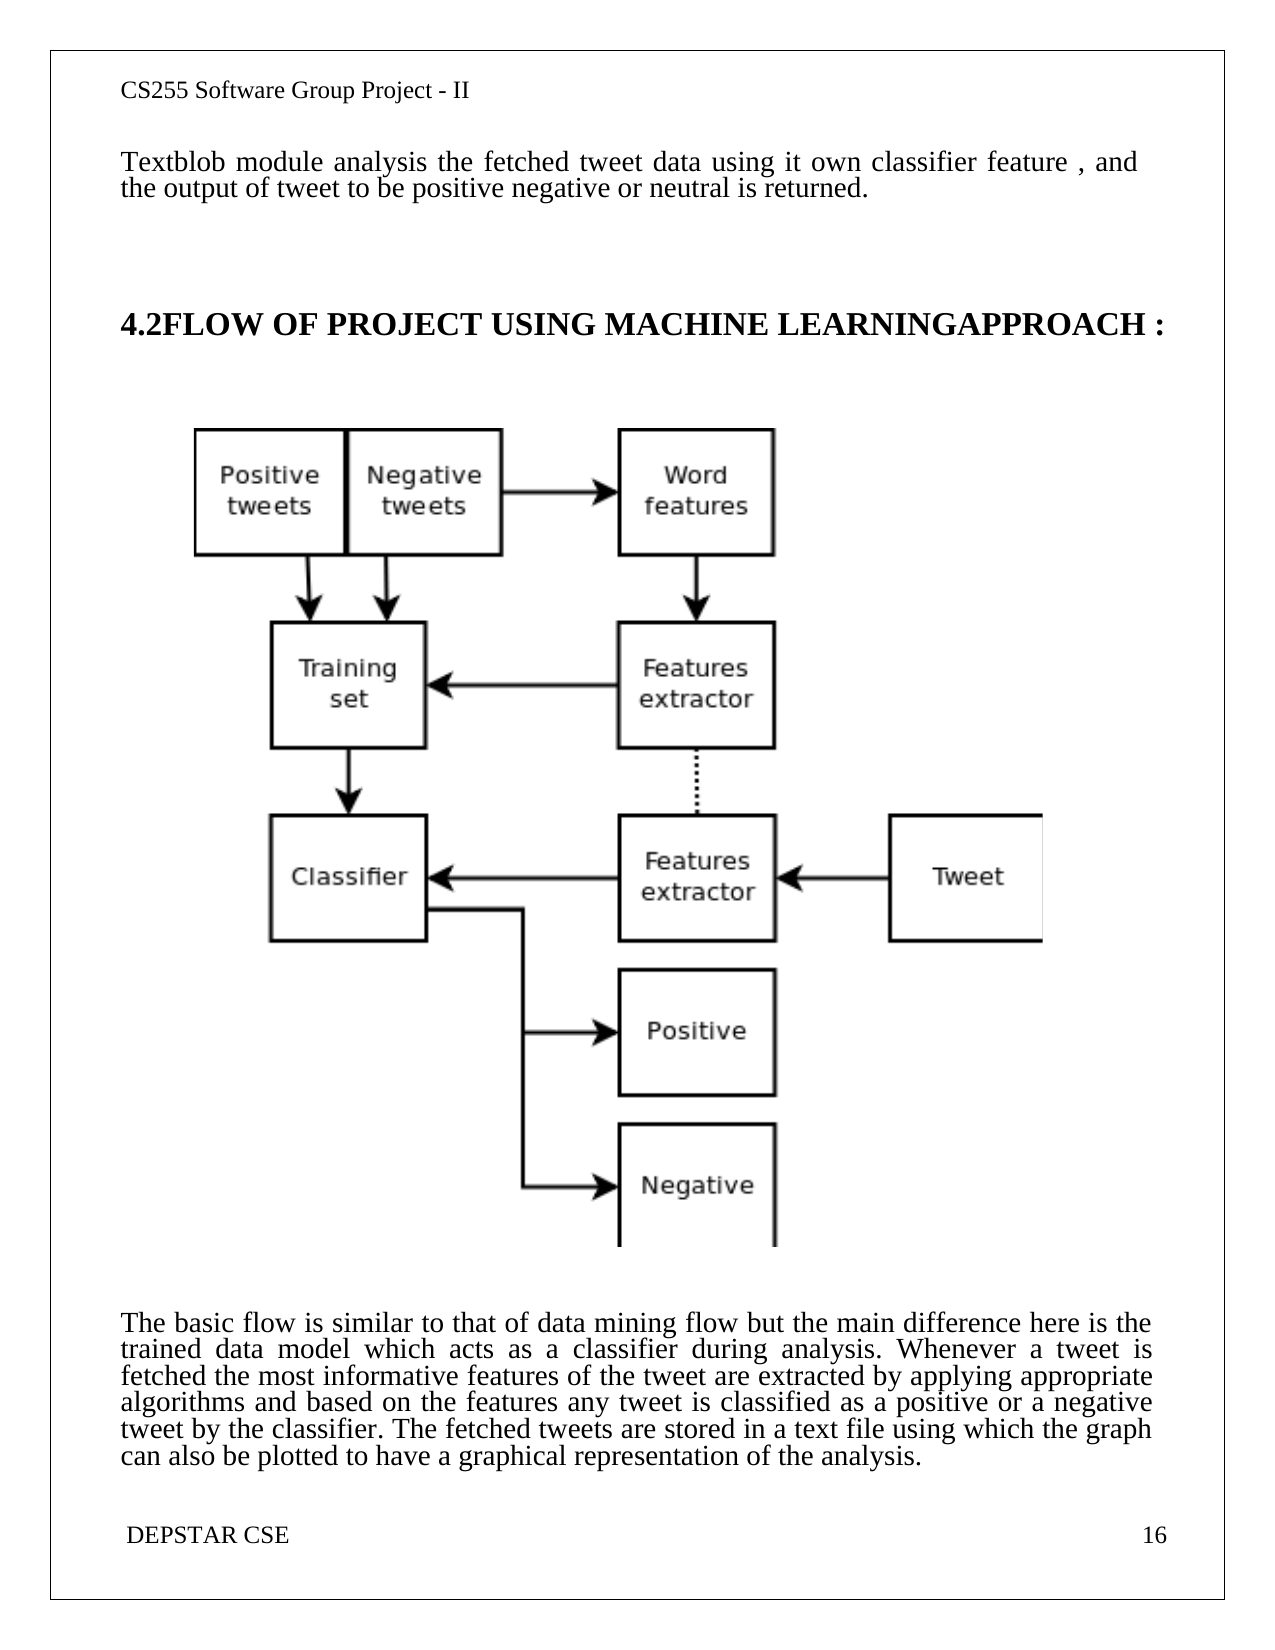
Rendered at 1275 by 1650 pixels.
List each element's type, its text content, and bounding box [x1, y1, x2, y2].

picture [193, 428, 1043, 1247]
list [120, 150, 1139, 204]
list The basic flow is similar to that of data mining flow but the main difference here is the trained data model which acts as a classifier during analysis. Whenever a tweet is fetched the most informative features of the tweet are extracted by applying appropriate algorithms and based on the features any tweet is classified as a positive or a negative tweet by the classifier. The fetched tweets are stored in a text file using which the graph can also be plotted to have a graphical representation of the analysis. [120, 1311, 1154, 1472]
text 4.2FLOW OF PROJECT USING MACHINE LEARNINGAPPROACH : [120, 304, 1185, 343]
